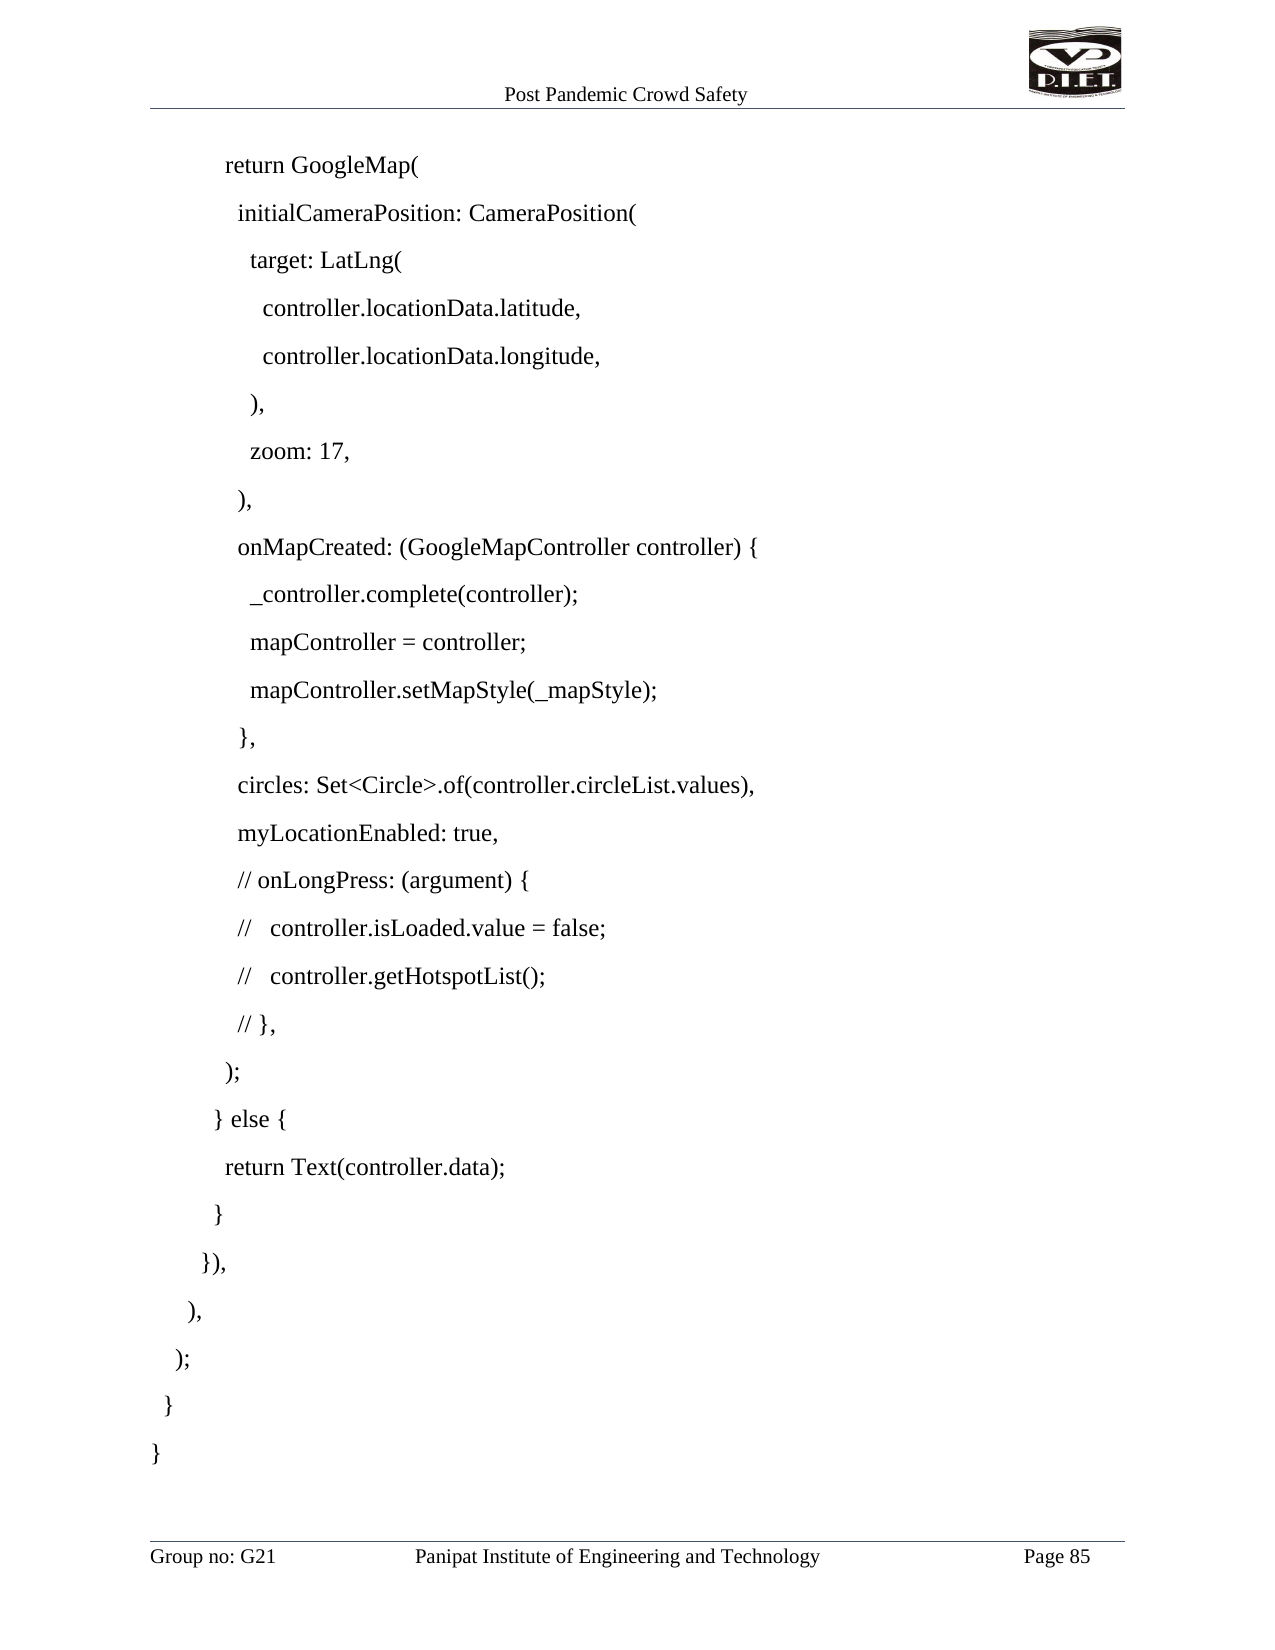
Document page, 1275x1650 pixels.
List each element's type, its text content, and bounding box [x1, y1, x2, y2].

text ), [150, 388, 1125, 417]
text initialCameraPosition: CameraPosition( [150, 198, 1125, 226]
text // onLongPress: (argument) { [150, 866, 1125, 894]
text // controller.getHotspotList(); [150, 961, 1125, 990]
text // controller.isLoaded.value = false; [150, 913, 1125, 942]
text }), [150, 1247, 1125, 1276]
text } [150, 1390, 1125, 1419]
text ), [150, 484, 1125, 513]
text onMapCreated: (GoogleMapController controller) { [150, 532, 1125, 560]
text return Text(controller.data); [150, 1152, 1125, 1181]
text return GoogleMap( [150, 150, 1125, 179]
text ); [150, 1343, 1125, 1371]
text // }, [150, 1009, 1125, 1037]
text } else { [150, 1104, 1125, 1133]
text mapController.setMapStyle(_mapStyle); [150, 675, 1125, 703]
text } [150, 1199, 1125, 1228]
picture [1029, 23, 1122, 101]
text controller.locationData.longitude, [150, 341, 1125, 369]
text }, [150, 722, 1125, 751]
text mapController = controller; [150, 627, 1125, 656]
text ), [150, 1295, 1125, 1324]
text ); [150, 1056, 1125, 1085]
text circles: Set<Circle>.of(controller.circleList.values), [150, 770, 1125, 799]
text zoom: 17, [150, 436, 1125, 465]
text myLocationEnabled: true, [150, 818, 1125, 847]
text target: LatLng( [150, 245, 1125, 274]
text _controller.complete(controller); [150, 579, 1125, 608]
text } [150, 1438, 1125, 1467]
text controller.locationData.latitude, [150, 293, 1125, 322]
